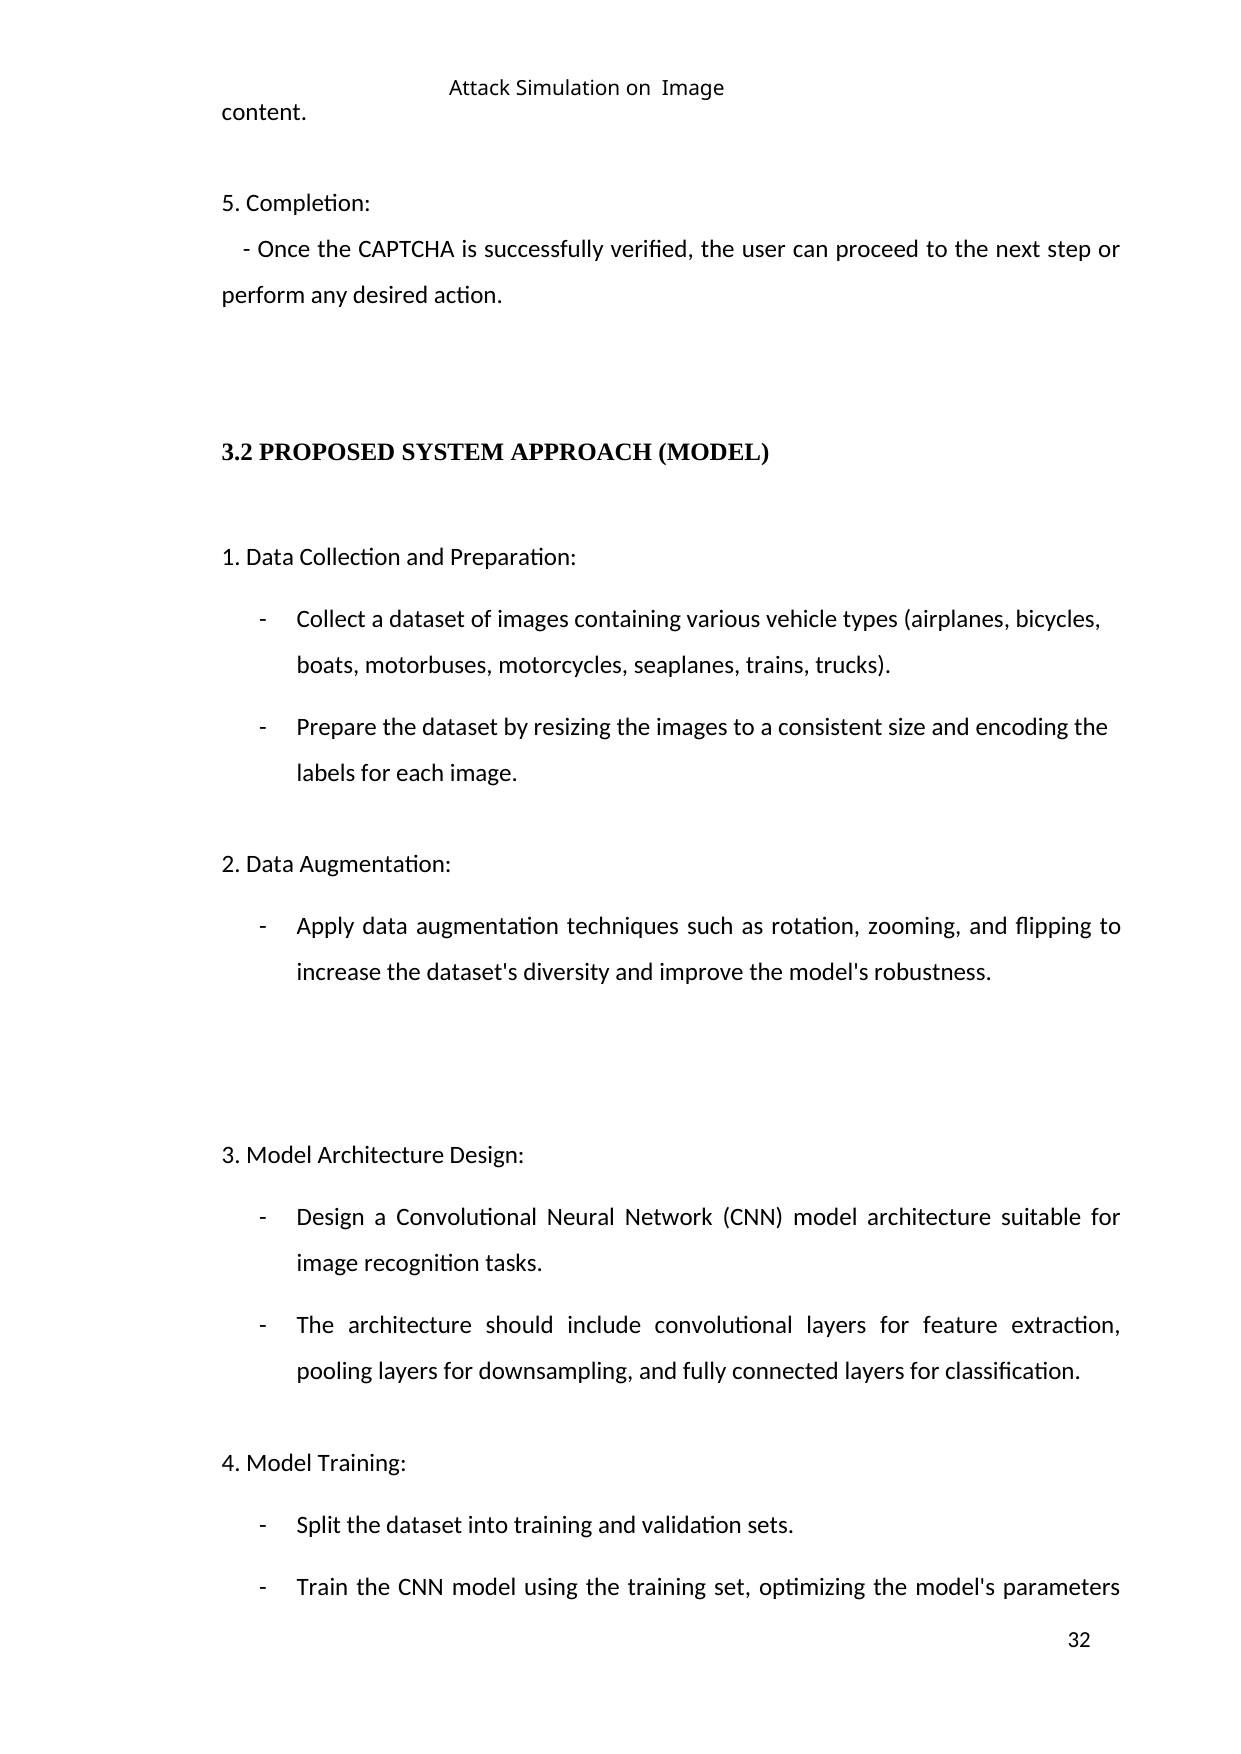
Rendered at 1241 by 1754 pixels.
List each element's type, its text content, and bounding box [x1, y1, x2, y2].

list Collect a dataset of images containing various vehicle types (airplanes, bicycles, boats, motorbuses, motorcycles, seaplanes, trains, trucks). [259, 603, 1122, 679]
list Apply data augmentation techniques such as rotation, zooming, and flipping to increase the dataset's diversity and improve the model's robustness. [259, 911, 1122, 987]
subtitle 3.2 PROPOSED SYSTEM APPROACH (MODEL) [221, 437, 1122, 466]
text 1. Data Collection and Preparation: [221, 541, 1122, 571]
list The architecture should include convolutional layers for feature extraction, pooling layers for downsampling, and fully connected layers for classification. [259, 1309, 1122, 1386]
text 4. Model Training: [221, 1447, 1122, 1477]
text 3. Model Architecture Design: [221, 1139, 1122, 1170]
list Split the dataset into training and validation sets. [259, 1509, 1122, 1539]
list Prepare the dataset by resizing the images to a consistent size and encoding the labels for each image. [259, 711, 1122, 787]
text - Once the CAPTCHA is successfully verified, the user can proceed to the next step or perform any desired action. [221, 233, 1122, 309]
text 5. Completion: [221, 187, 1122, 218]
text 2. Data Augmentation: [221, 848, 1122, 879]
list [259, 1571, 1122, 1602]
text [221, 96, 1122, 126]
list Design a Convolutional Neural Network (CNN) model architecture suitable for image recognition tasks. [259, 1201, 1122, 1278]
